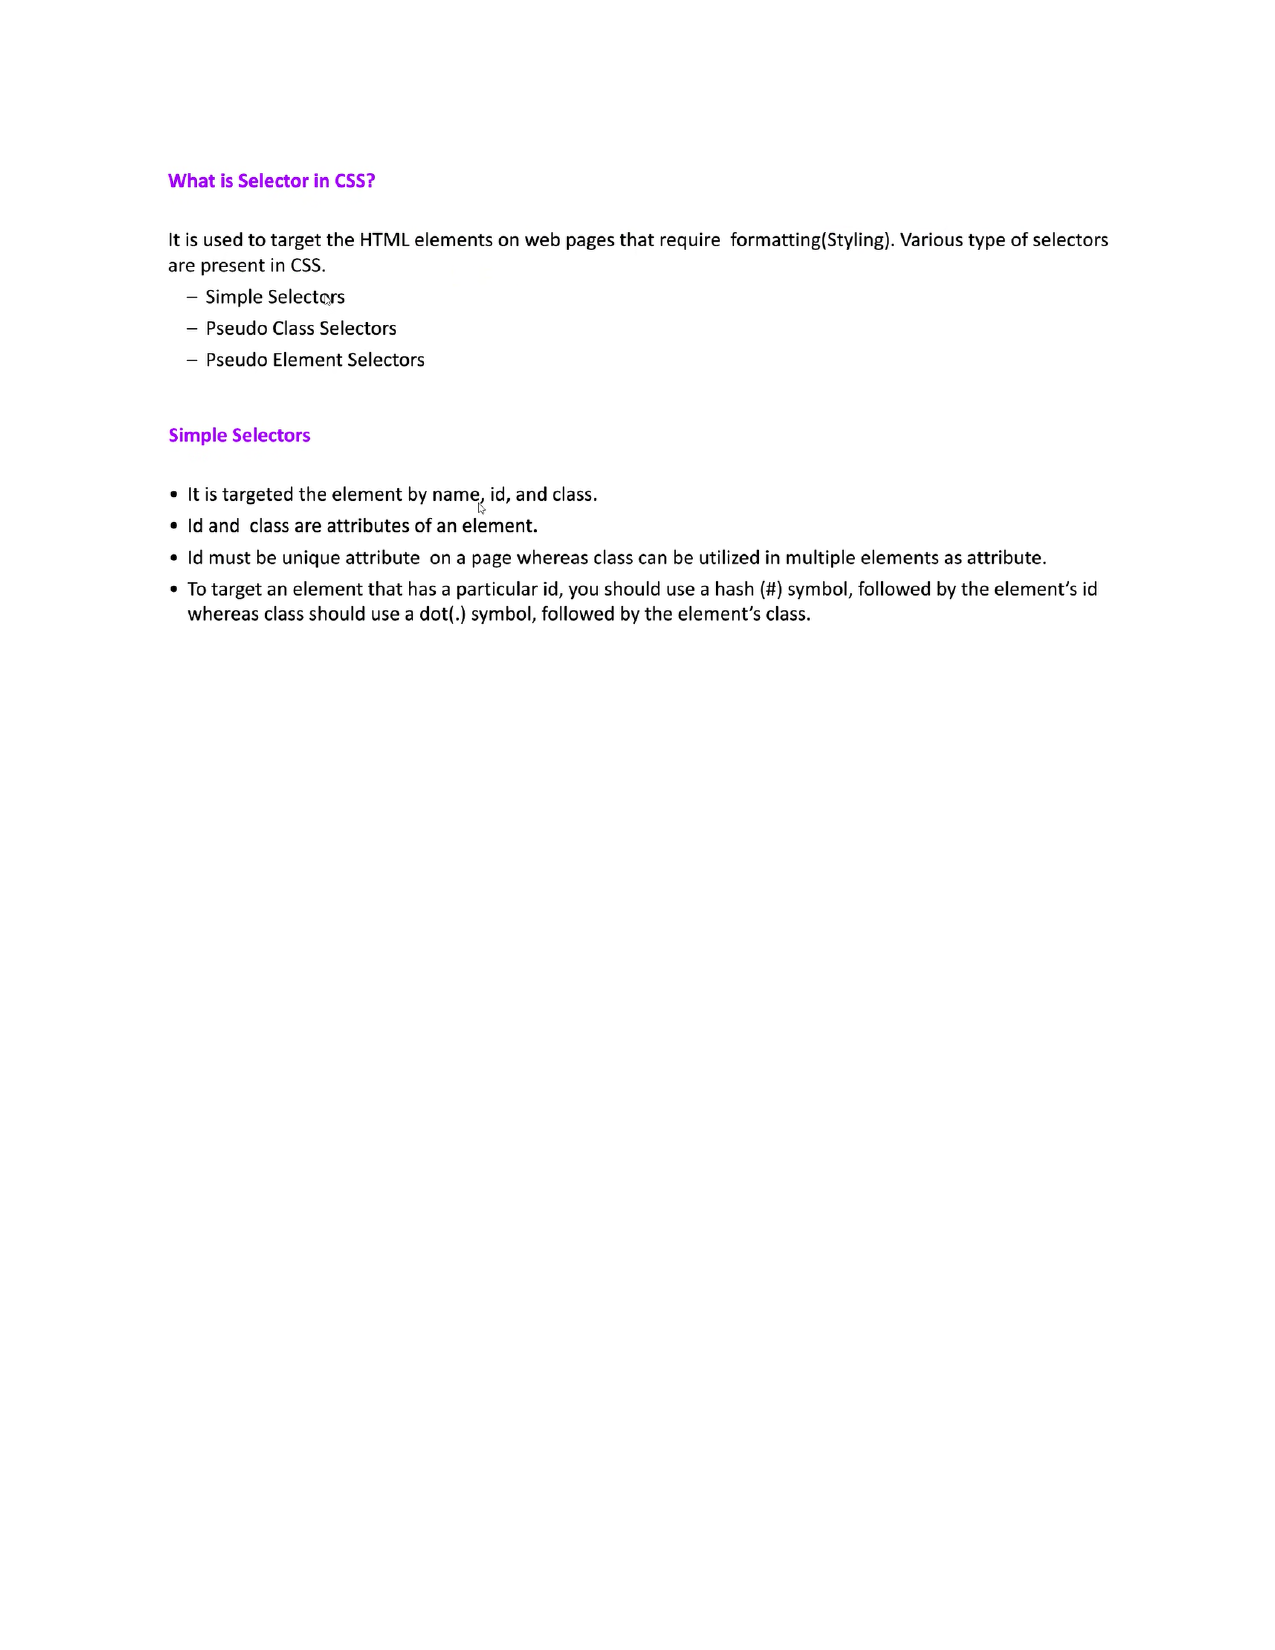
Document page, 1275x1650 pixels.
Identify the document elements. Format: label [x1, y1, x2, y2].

picture [150, 150, 1125, 405]
picture [150, 410, 1125, 693]
